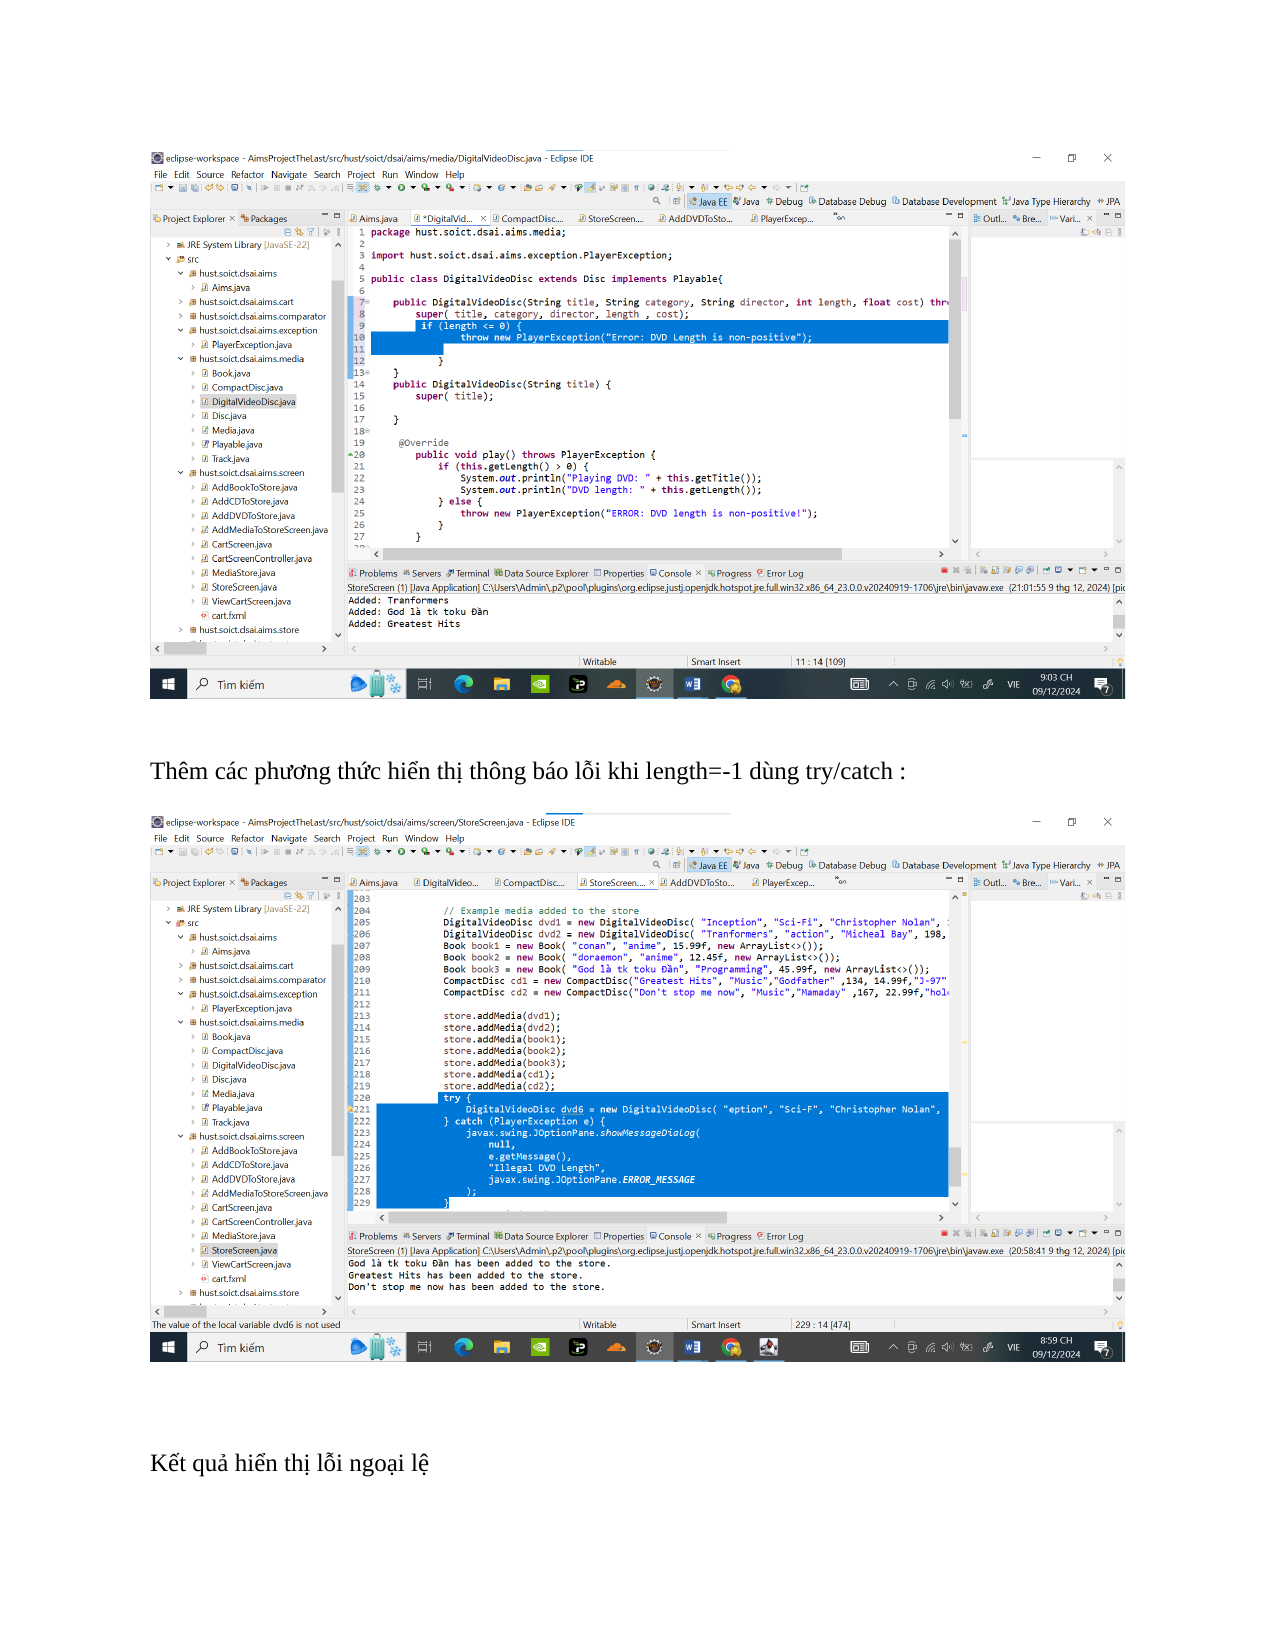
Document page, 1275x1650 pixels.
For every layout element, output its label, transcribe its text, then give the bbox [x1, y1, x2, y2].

text Thêm các phương thức hiển thị thông báo lỗi khi length=-1 dùng try/catch : [150, 756, 1125, 785]
text Kết quả hiển thị lỗi ngoại lệ [150, 1448, 1125, 1477]
picture [150, 150, 1125, 699]
picture [150, 813, 1125, 1362]
